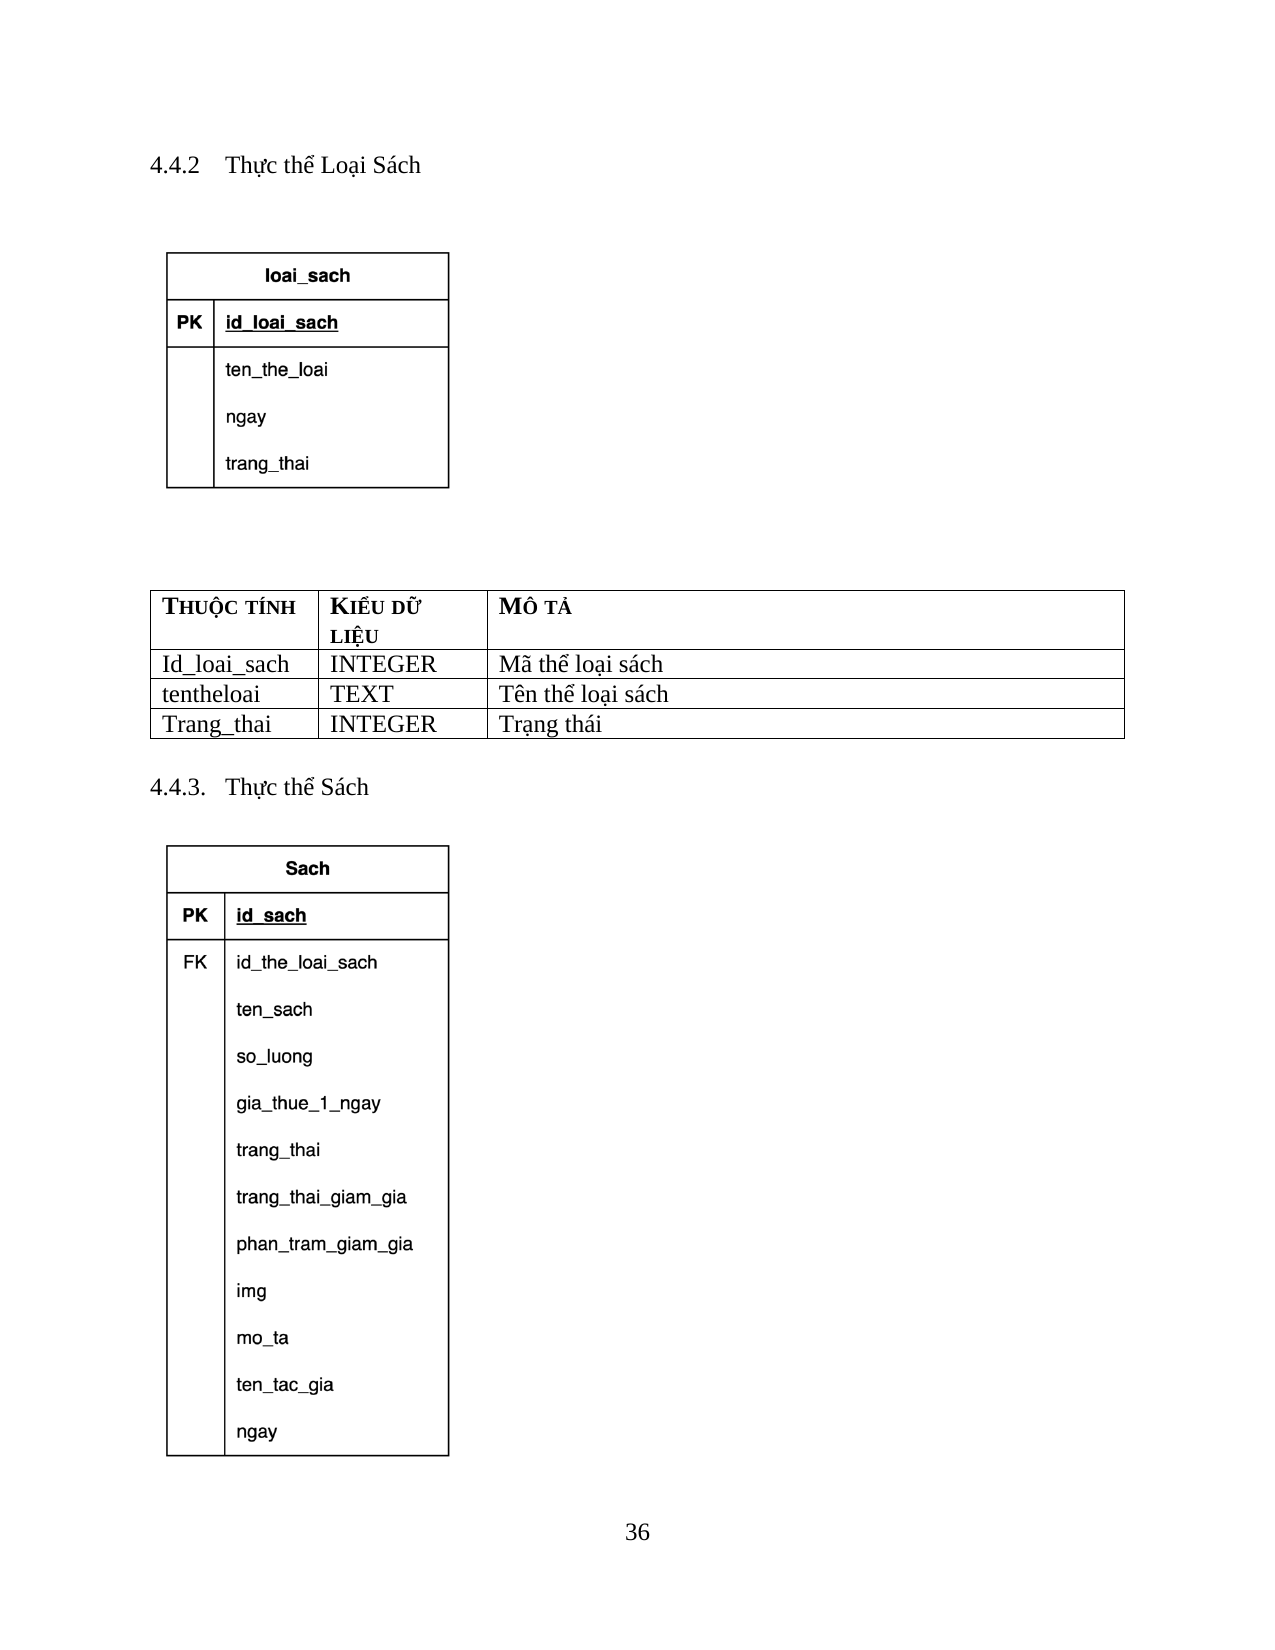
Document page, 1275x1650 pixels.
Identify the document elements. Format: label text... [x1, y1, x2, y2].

table_cell INTEGER [319, 650, 487, 678]
table_header Thuộc tính [151, 591, 318, 648]
table_cell INTEGER [319, 709, 487, 738]
table_header Kiểu dữ liệu [319, 591, 487, 648]
table_cell TEXT [319, 679, 487, 708]
table_cell Trang_thai [151, 709, 318, 738]
picture [150, 829, 465, 1472]
table_cell Id_loai_sach [151, 650, 318, 678]
picture [150, 236, 465, 504]
table_cell tentheloai [151, 679, 318, 708]
subtitle Thực thể Loại Sách [150, 150, 1125, 179]
subtitle Thực thể Sách [150, 772, 1125, 801]
table_cell Mã thể loại sách [488, 650, 1124, 678]
table_cell Tên thể loại sách [488, 679, 1124, 708]
table_header Mô tả [488, 591, 1124, 648]
table_cell Trạng thái [488, 709, 1124, 738]
